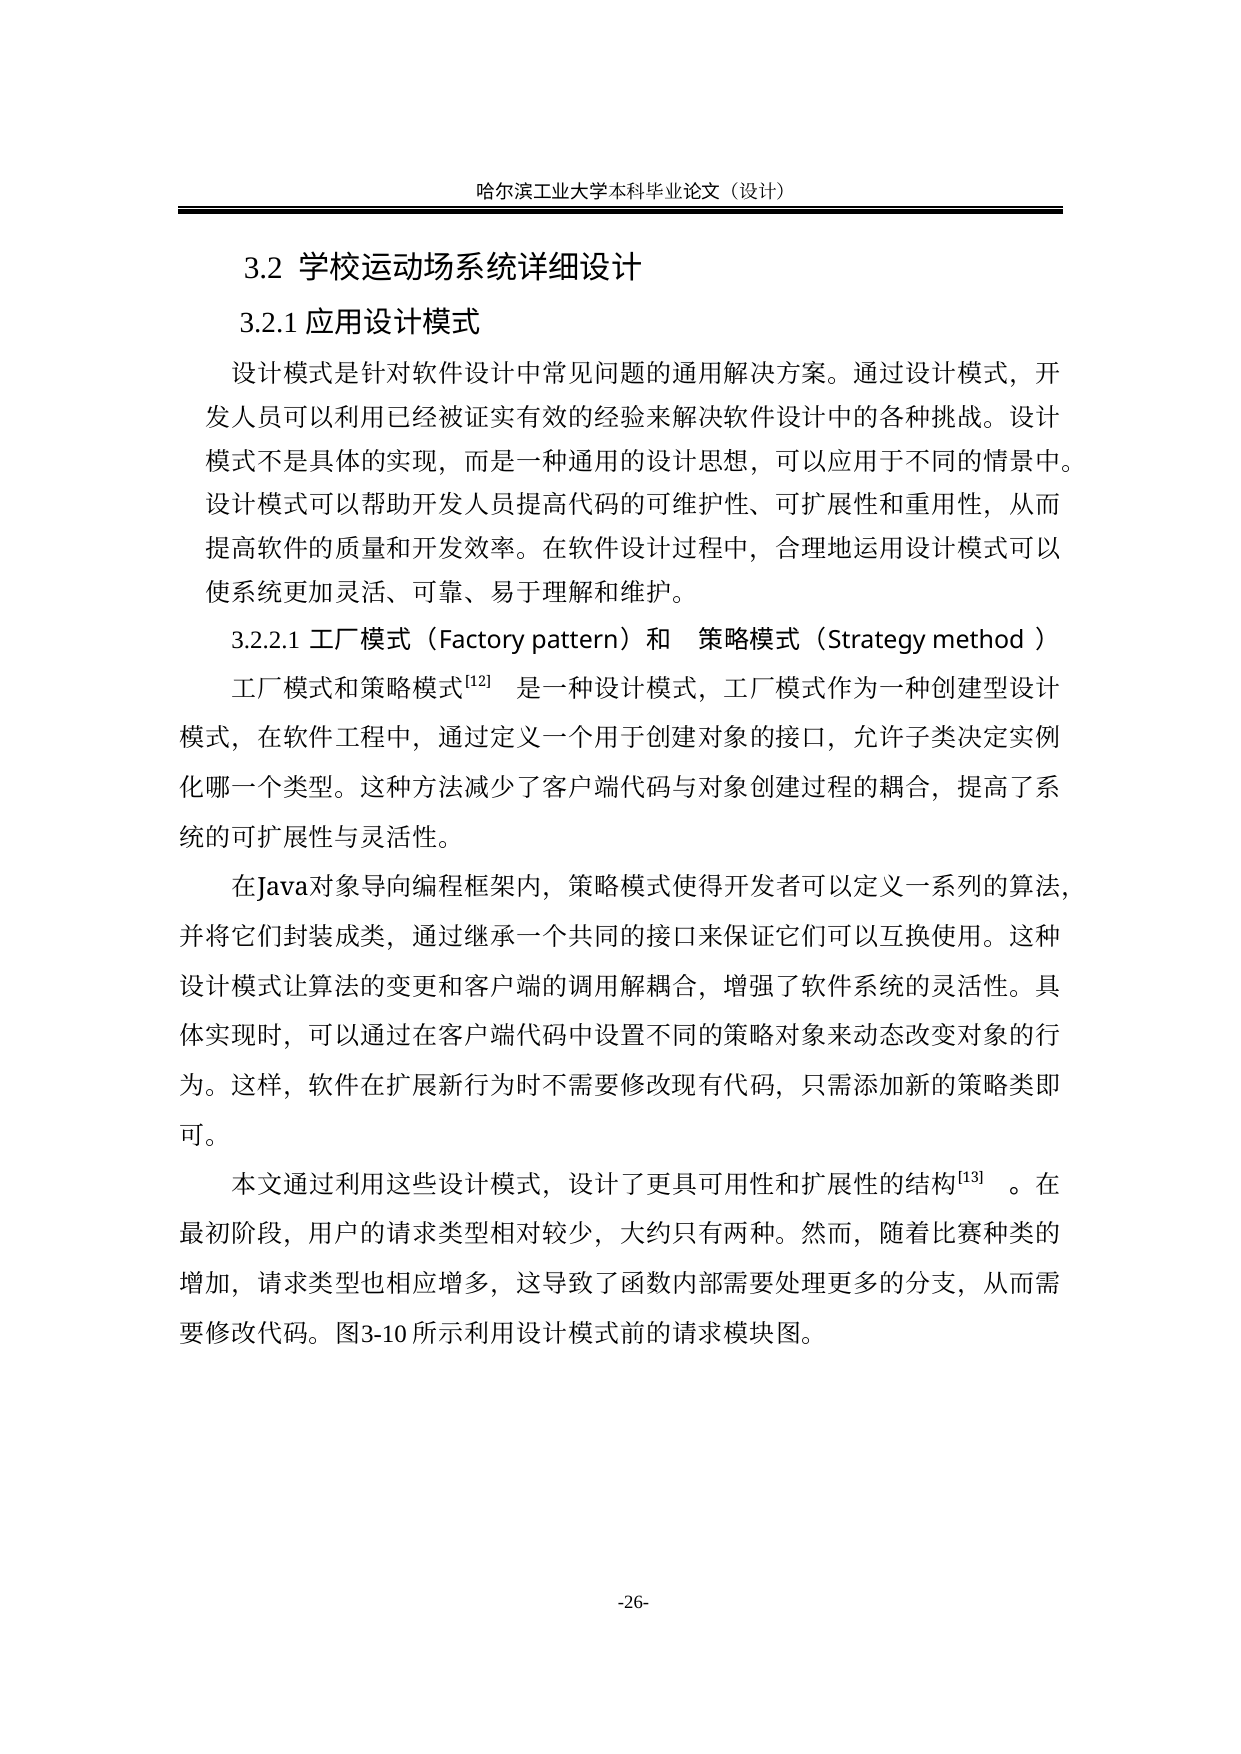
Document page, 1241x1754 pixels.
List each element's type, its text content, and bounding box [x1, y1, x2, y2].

subtitle 3.2 学校运动场系统详细设计 [179, 242, 1061, 287]
subtitle 3.2.1 应用设计模式 [179, 299, 1061, 341]
text 在Java对象导向编程框架内，策略模式使得开发者可以定义一系列的算法，并将它们封装成类，通过继承一个共同的接口来保证它们可以互换使用。这种设计模式让算法的变更和客户端的调用解耦合，增强了软件系统的灵活性。具体实现时，可以通过在客户端代码中设置不同的策略对象来动态改变对象的行为。这样，软件在扩展新行为时不需要修改现有代码，只需添加新的策略类即可。 [179, 864, 1061, 1153]
text 设计模式是针对软件设计中常见问题的通用解决方案。通过设计模式，开发人员可以利用已经被证实有效的经验来解决软件设计中的各种挑战。设计模式不是具体的实现，而是一种通用的设计思想，可以应用于不同的情景中。设计模式可以帮助开发人员提高代码的可维护性、可扩展性和重用性，从而提高软件的质量和开发效率。在软件设计过程中，合理地运用设计模式可以使系统更加灵活、可靠、易于理解和维护。 [180, 352, 1061, 611]
text 本文通过利用这些设计模式，设计了更具可用性和扩展性的结构[13]。在最初阶段，用户的请求类型相对较少，大约只有两种。然而，随着比赛种类的增加，请求类型也相应增多，这导致了函数内部需要处理更多的分支，从而需要修改代码。图3-10所示利用设计模式前的请求模块图。 [179, 1162, 1061, 1352]
text 工厂模式和策略模式[12]是一种设计模式，工厂模式作为一种创建型设计模式，在软件工程中，通过定义一个用于创建对象的接口，允许子类决定实例化哪一个类型。这种方法减少了客户端代码与对象创建过程的耦合，提高了系统的可扩展性与灵活性。 [179, 666, 1061, 856]
subtitle 3.2.2.1 工厂模式（Factory pattern）和 策略模式（Strategy method） [179, 617, 1061, 657]
